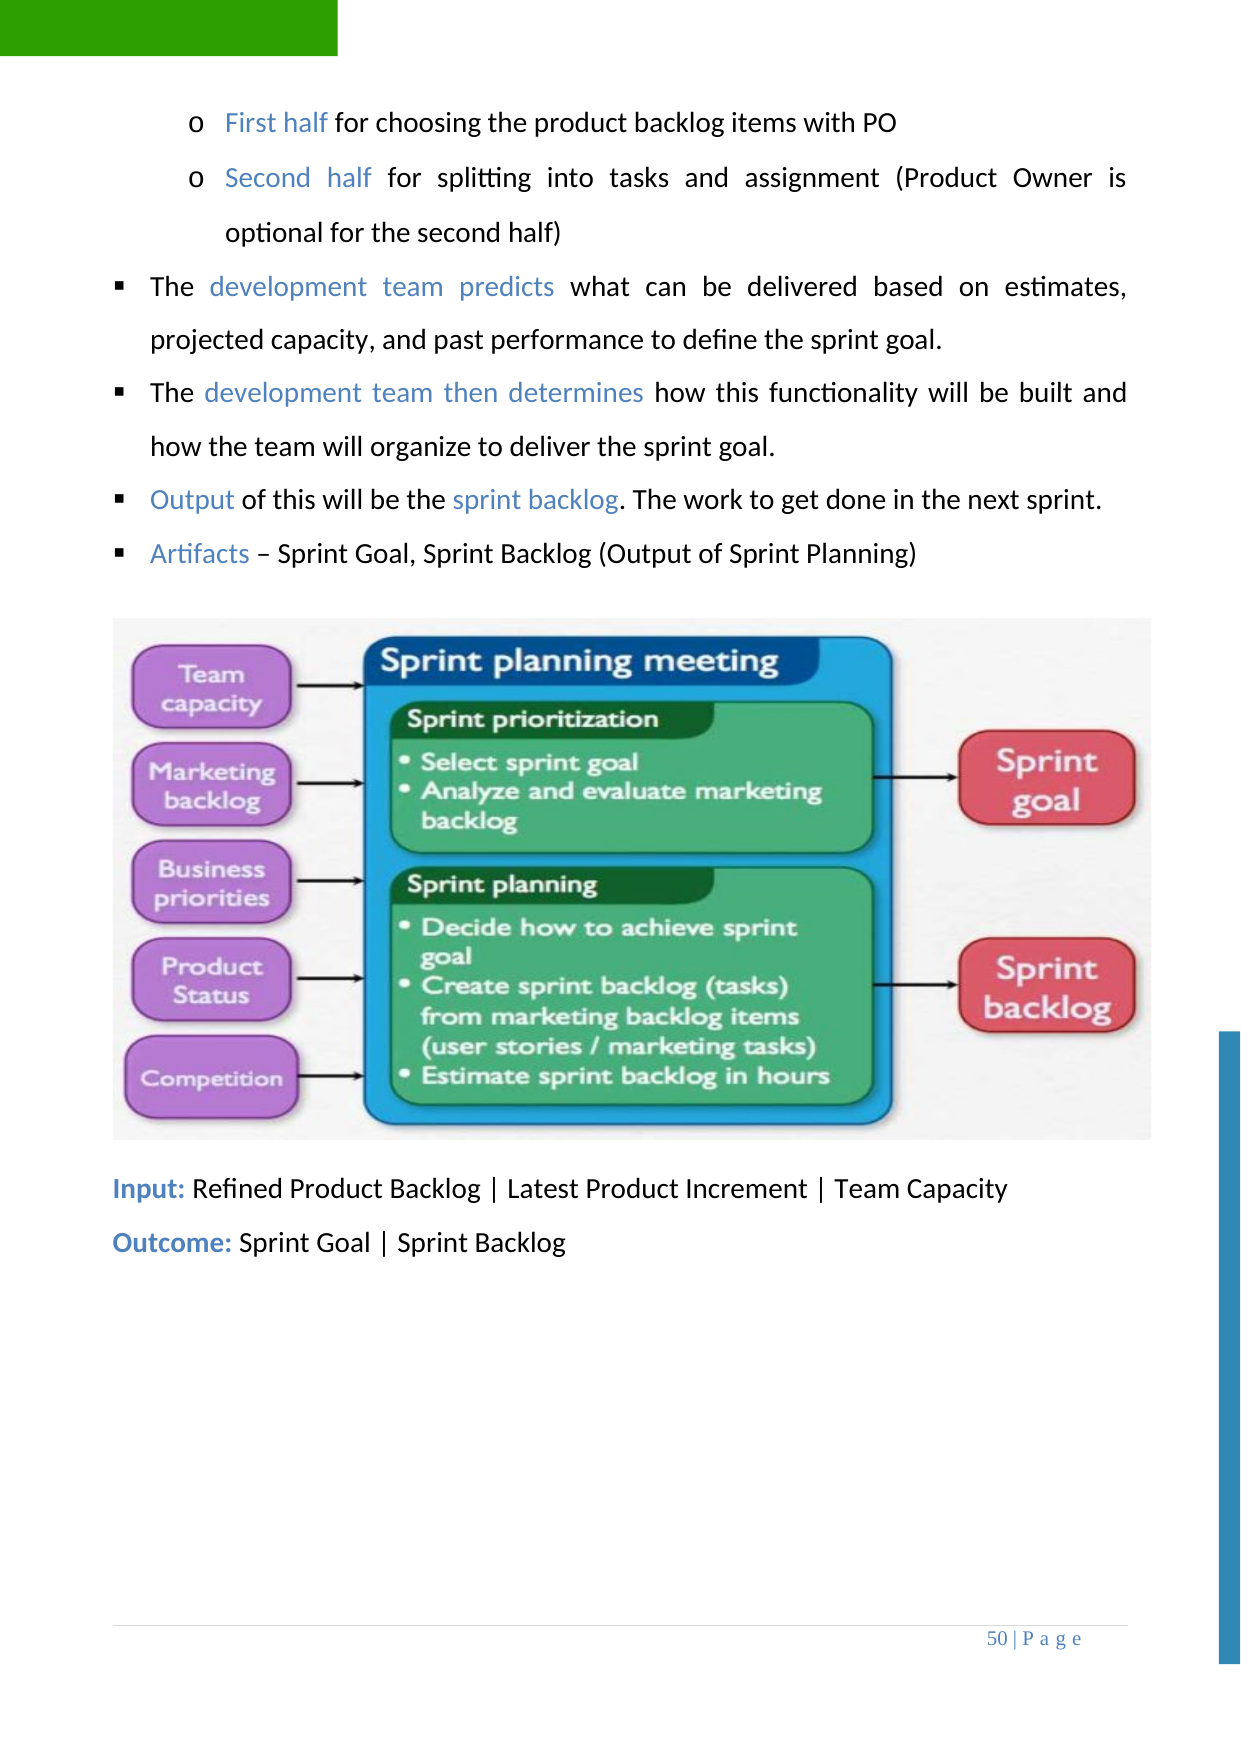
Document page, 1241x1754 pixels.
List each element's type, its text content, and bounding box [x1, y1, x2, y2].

text Outcome: Sprint Goal | Sprint Backlog [112, 1224, 1128, 1259]
list Second half for splitting into tasks and assignment (Product Owner is optional for the second half) [187, 159, 1128, 250]
text Input: Refined Product Backlog | Latest Product Increment | Team Capacity [112, 1170, 1128, 1206]
list The development team then determines how this functionality will be built and how the team will organize to deliver the sprint goal. [112, 374, 1128, 464]
picture [112, 618, 1152, 1140]
list Artifacts – Sprint Goal, Sprint Backlog (Output of Sprint Planning) [112, 535, 1128, 571]
list The development team predicts what can be delivered based on estimates, projected capacity, and past performance to define the sprint goal. [112, 268, 1128, 357]
list Output of this will be the sprint backlog. The work to get done in the next sprint. [112, 481, 1128, 517]
list First half for choosing the product backlog items with PO [187, 104, 1128, 141]
